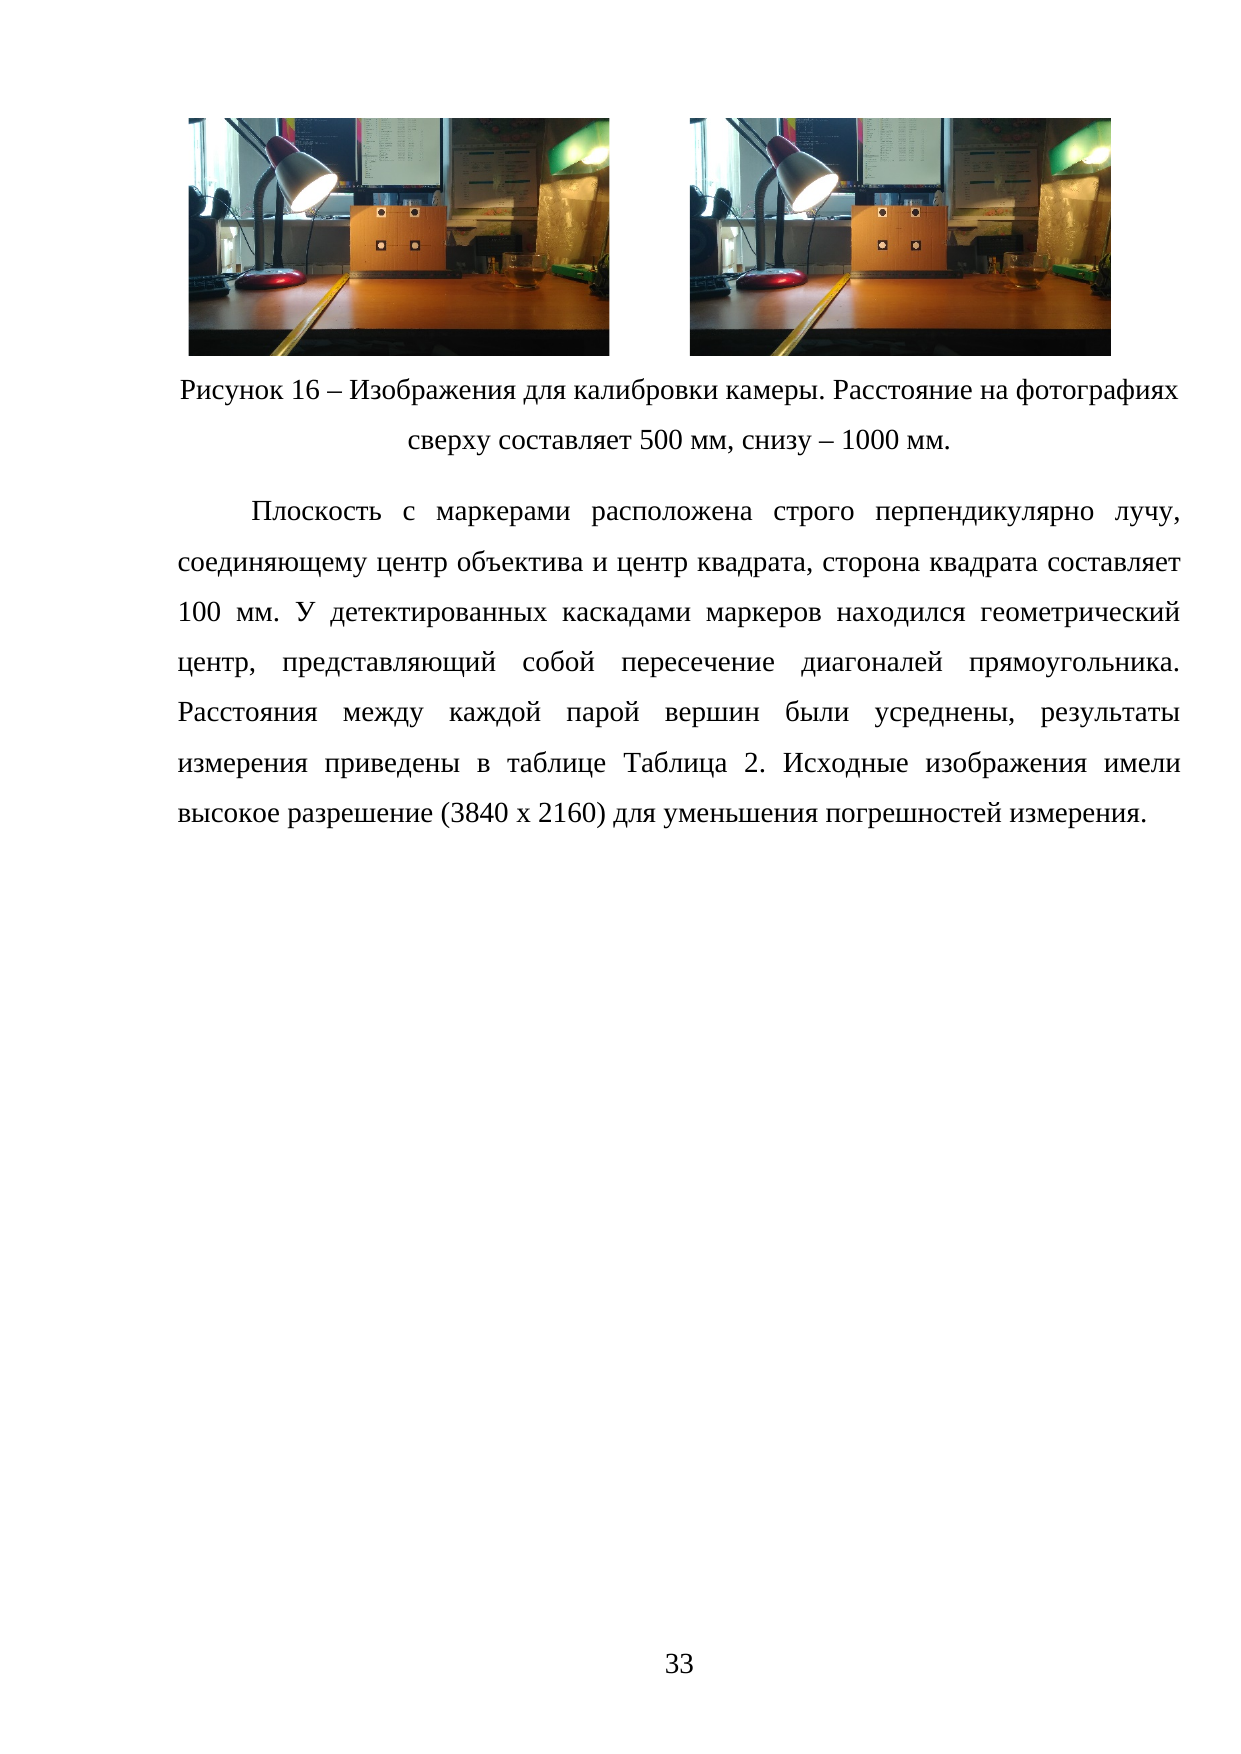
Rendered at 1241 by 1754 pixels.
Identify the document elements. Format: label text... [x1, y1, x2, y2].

text Плоскость с маркерами расположена строго перпендикулярно лучу, соединяющему центр объектива и центр квадрата, сторона квадрата составляет 100 мм. У детектированных каскадами маркеров находился геометрический центр, представляющий собой пересечение диагоналей прямоугольника. Расстояния между каждой парой вершин были усреднены, результаты измерения приведены в таблице Таблица 2. Исходные изображения имели высокое разрешение (3840 х 2160) для уменьшения погрешностей измерения. [177, 493, 1181, 829]
picture [188, 118, 610, 356]
picture [689, 118, 1111, 356]
table_cell [177, 118, 679, 372]
table_cell [679, 118, 1180, 372]
